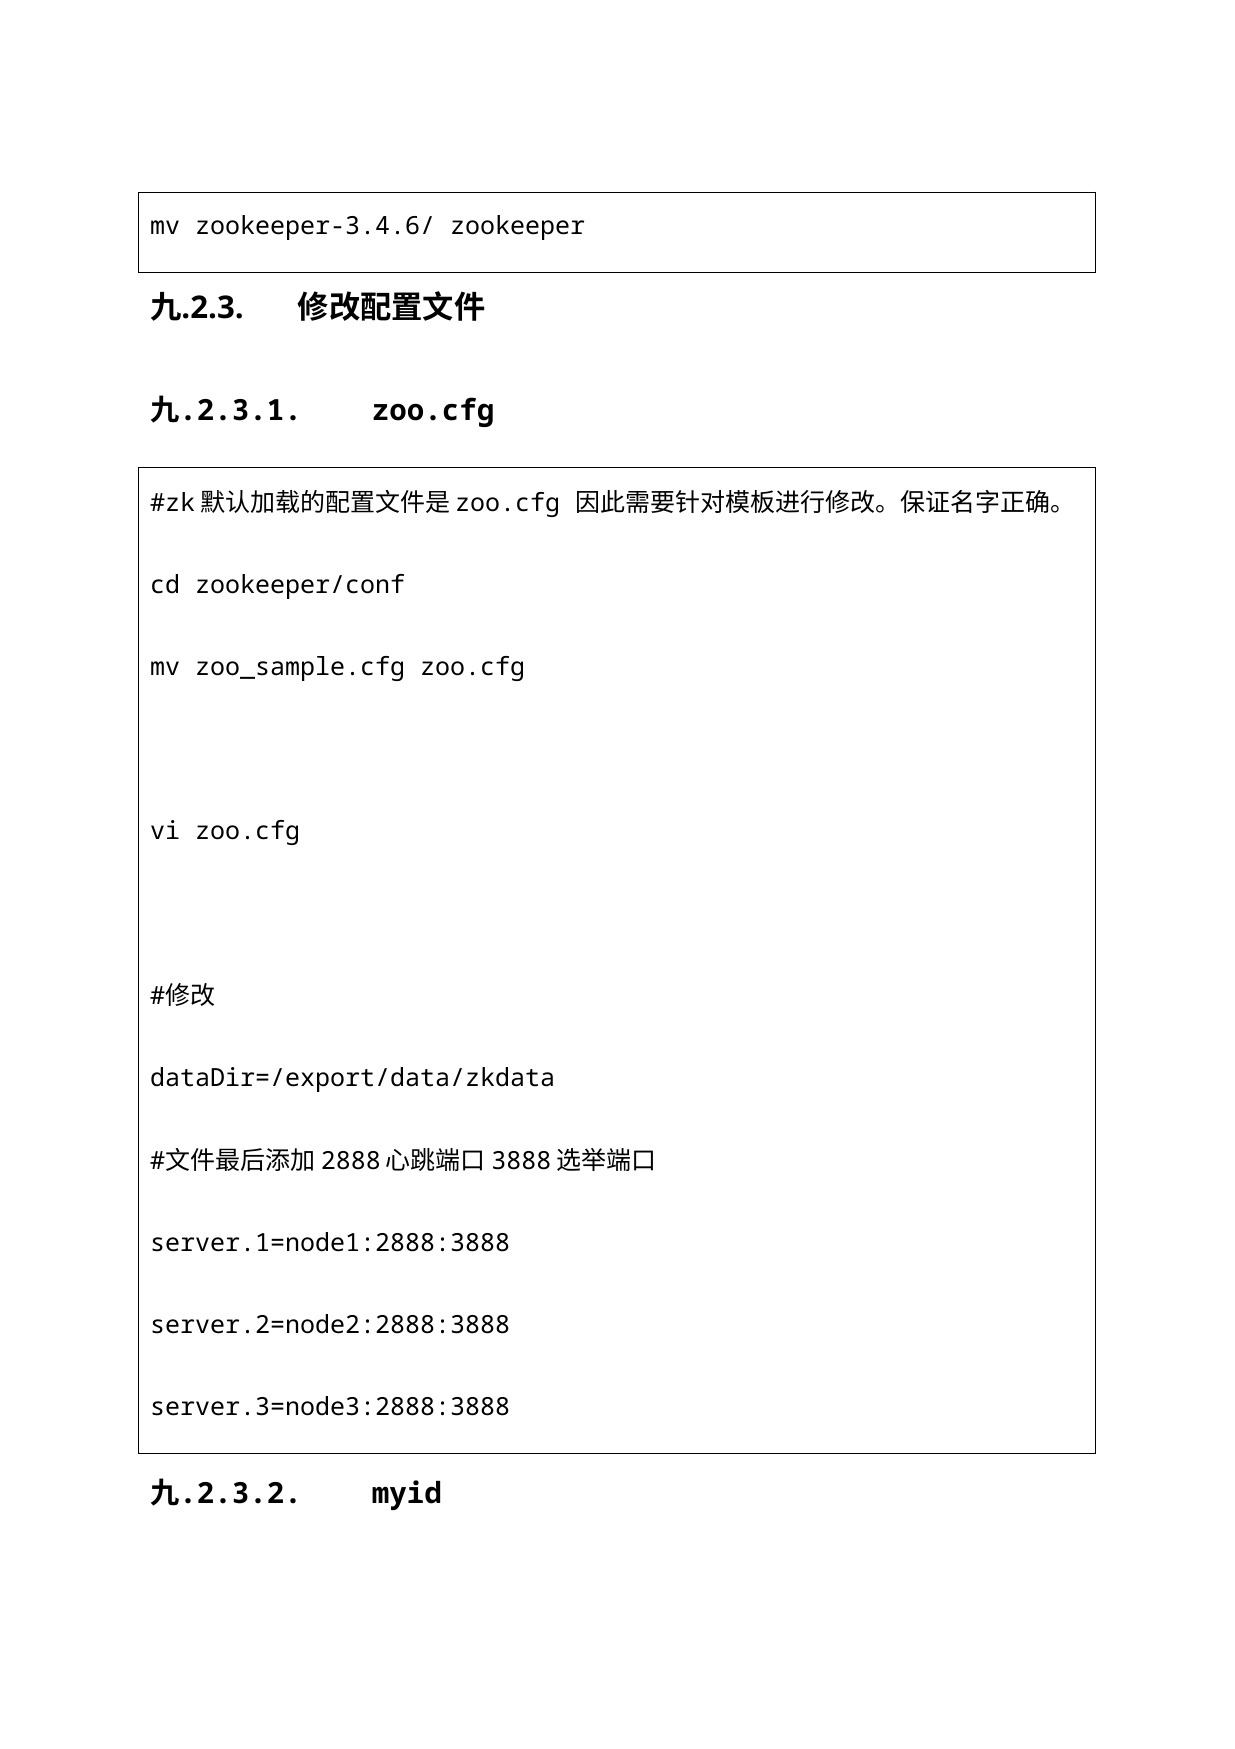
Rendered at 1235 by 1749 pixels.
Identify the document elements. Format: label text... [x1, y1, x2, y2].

subtitle zoo.cfg [150, 376, 1084, 441]
subtitle myid [150, 1458, 1084, 1523]
table_header #zk默认加载的配置文件是zoo.cfg 因此需要针对模板进行修改。保证名字正确。 cd zookeeper/conf mv zoo_sample.cfg zoo.cfg vi zoo.cfg #修改 dataDir=/export/data/zkdata #文件最后添加 2888心跳端口 3888选举端口 server.1=node1:2888:3888 server.2=node2:2888:3888 server.3=node3:2888:3888 [139, 468, 1095, 1452]
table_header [139, 193, 1095, 272]
subtitle 修改配置文件 [150, 273, 1084, 338]
